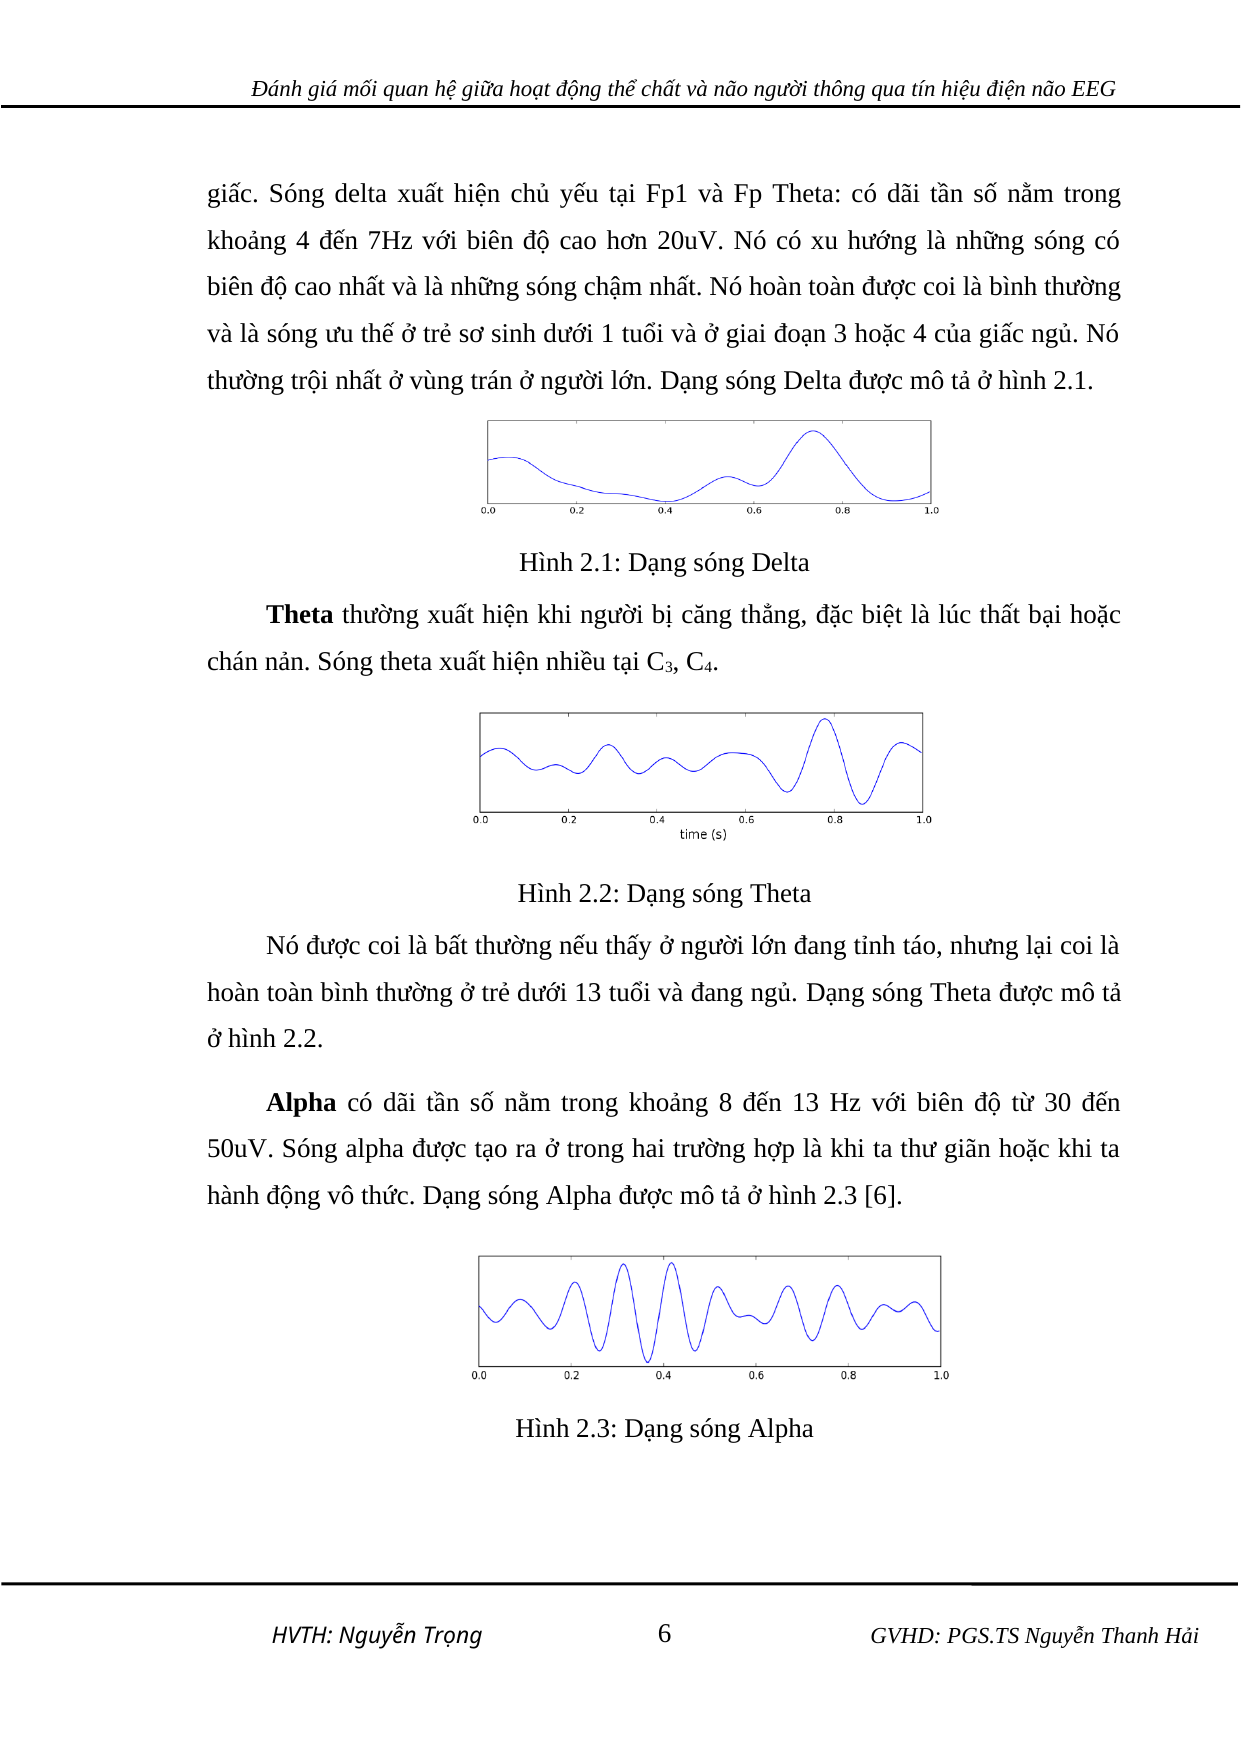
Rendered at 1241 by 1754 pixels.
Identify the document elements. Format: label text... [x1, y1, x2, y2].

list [207, 177, 1122, 395]
text Hình 2.2: Dạng sóng Theta [207, 877, 1122, 908]
picture [404, 1242, 1000, 1380]
text Theta thường xuất hiện khi người bị căng thẳng, đặc biệt là lúc thất bại hoặc chán nản. Sóng theta xuất hiện nhiều tại C3, C4. [207, 598, 1122, 676]
text Hình 2.3: Dạng sóng Alpha [207, 1412, 1122, 1443]
text Hình 2.1: Dạng sóng Delta [207, 546, 1122, 577]
picture [469, 708, 935, 845]
picture [416, 410, 988, 514]
text Nó được coi là bất thường nếu thấy ở người lớn đang tỉnh táo, nhưng lại coi là hoàn toàn bình thường ở trẻ dưới 13 tuổi và đang ngủ. Dạng sóng Theta được mô tả ở hình 2.2. [207, 929, 1122, 1053]
text Alpha có dãi tần số nằm trong khoảng 8 đến 13 Hz với biên độ từ 30 đến 50uV. Sóng alpha được tạo ra ở trong hai trường hợp là khi ta thư giãn hoặc khi ta hành động vô thức. Dạng sóng Alpha được mô tả ở hình 2.3. [207, 1086, 1122, 1210]
